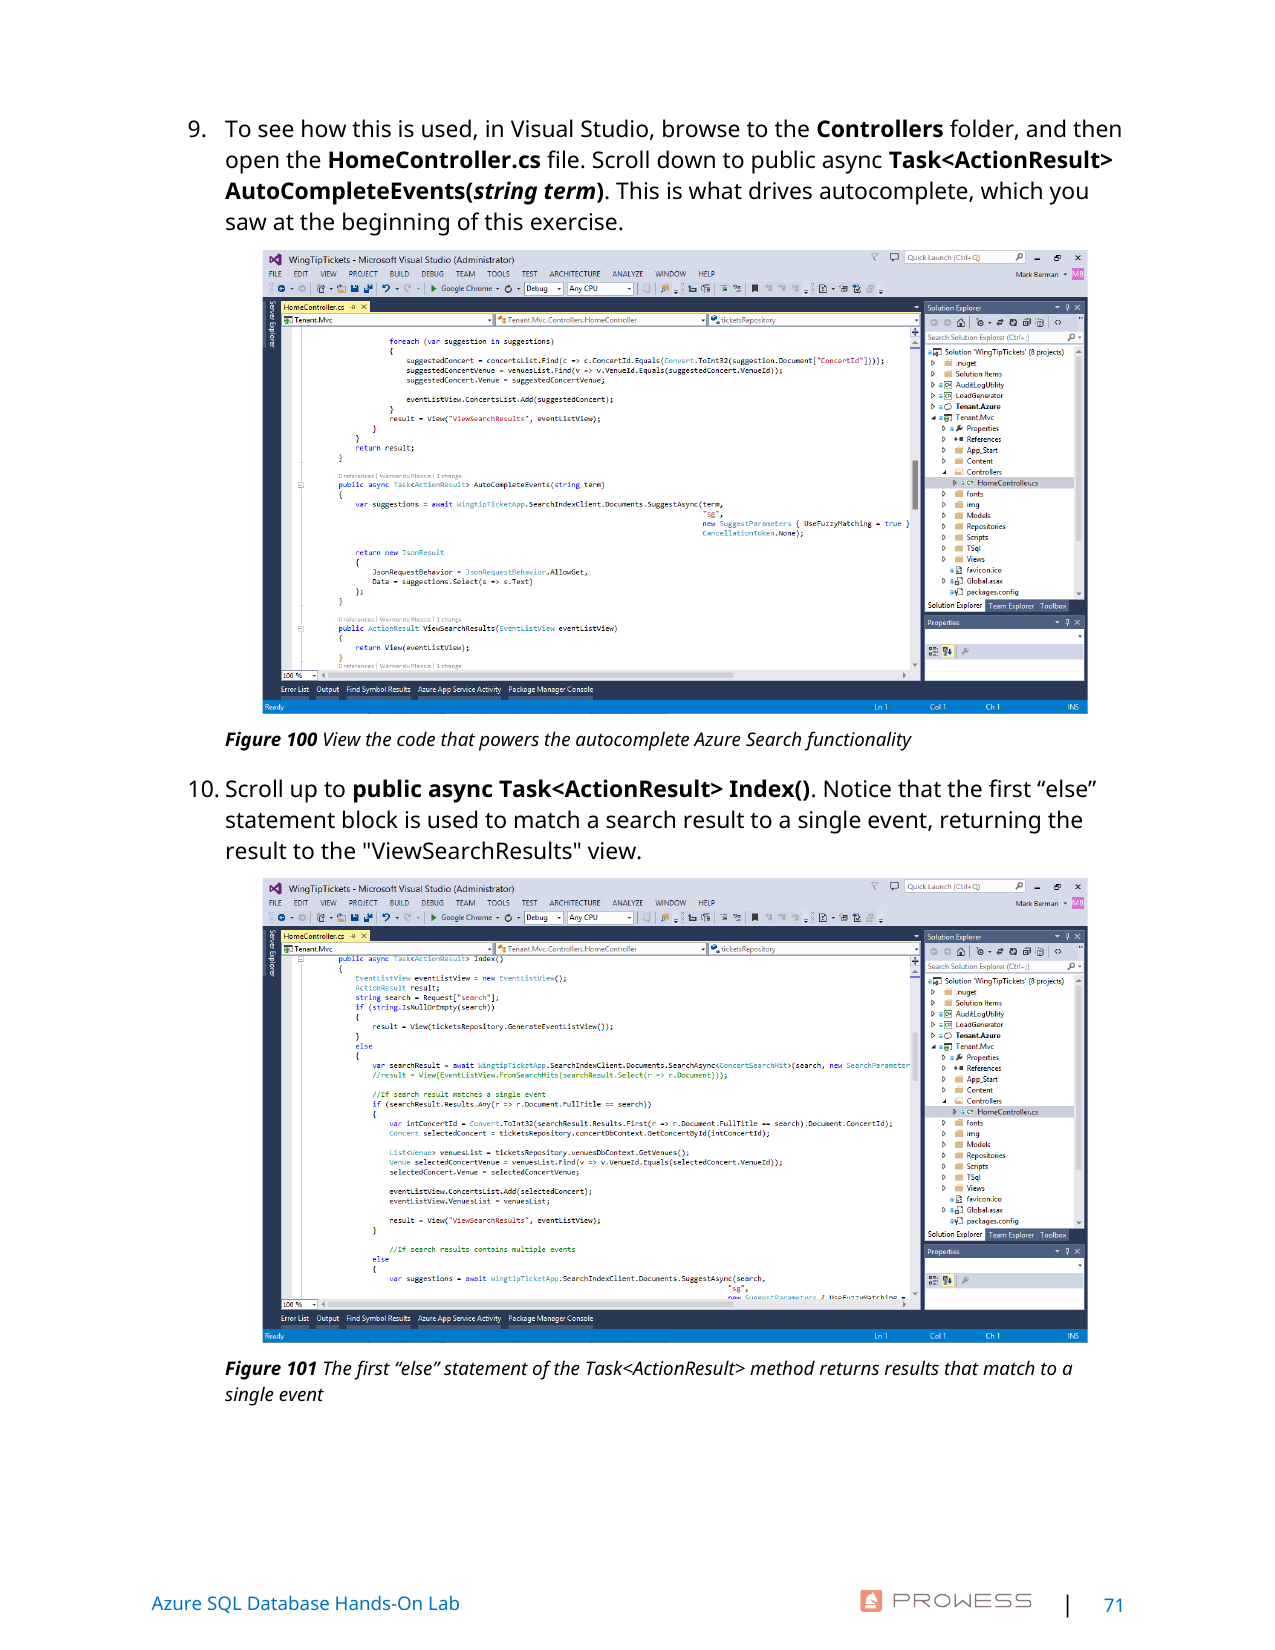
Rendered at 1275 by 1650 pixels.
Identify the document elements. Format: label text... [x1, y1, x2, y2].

picture [262, 878, 1088, 1343]
picture [262, 250, 1088, 714]
text To see how this is used, in Visual Studio, browse to the Controllers folder, and then open the HomeController.cs file. Scroll down to public async Task<ActionResult> AutoCompleteEvents(string term). This is what drives autocomplete, which you saw at the beginning of this exercise. [187, 112, 1125, 237]
text Scroll up to public async Task<ActionResult> Index(). Notice that the first “else” statement block is used to match a search result to a single event, returning the result to the "ViewSearchResults" view. [187, 773, 1125, 866]
picture [860, 1590, 1032, 1612]
